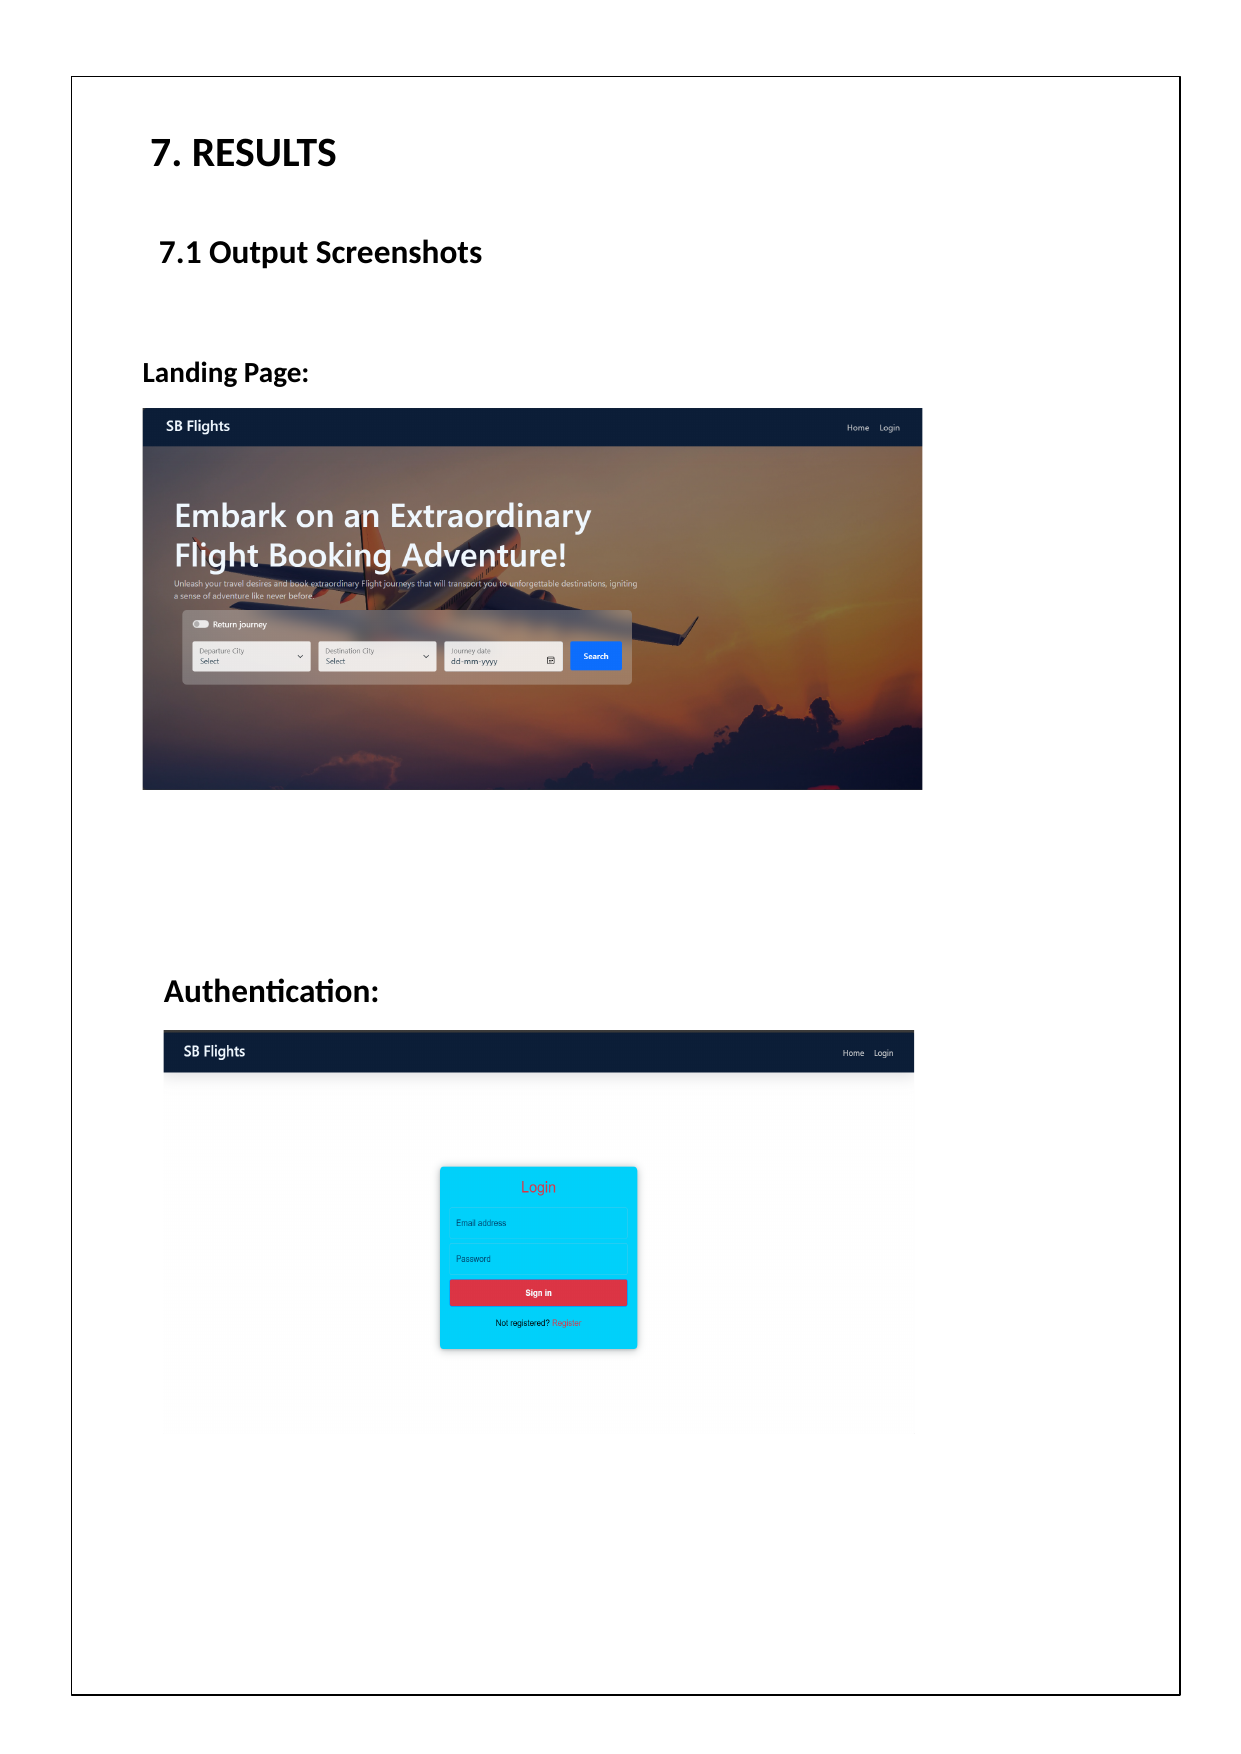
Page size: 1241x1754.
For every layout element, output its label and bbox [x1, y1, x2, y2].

picture [142, 408, 923, 790]
picture [163, 1030, 915, 1434]
